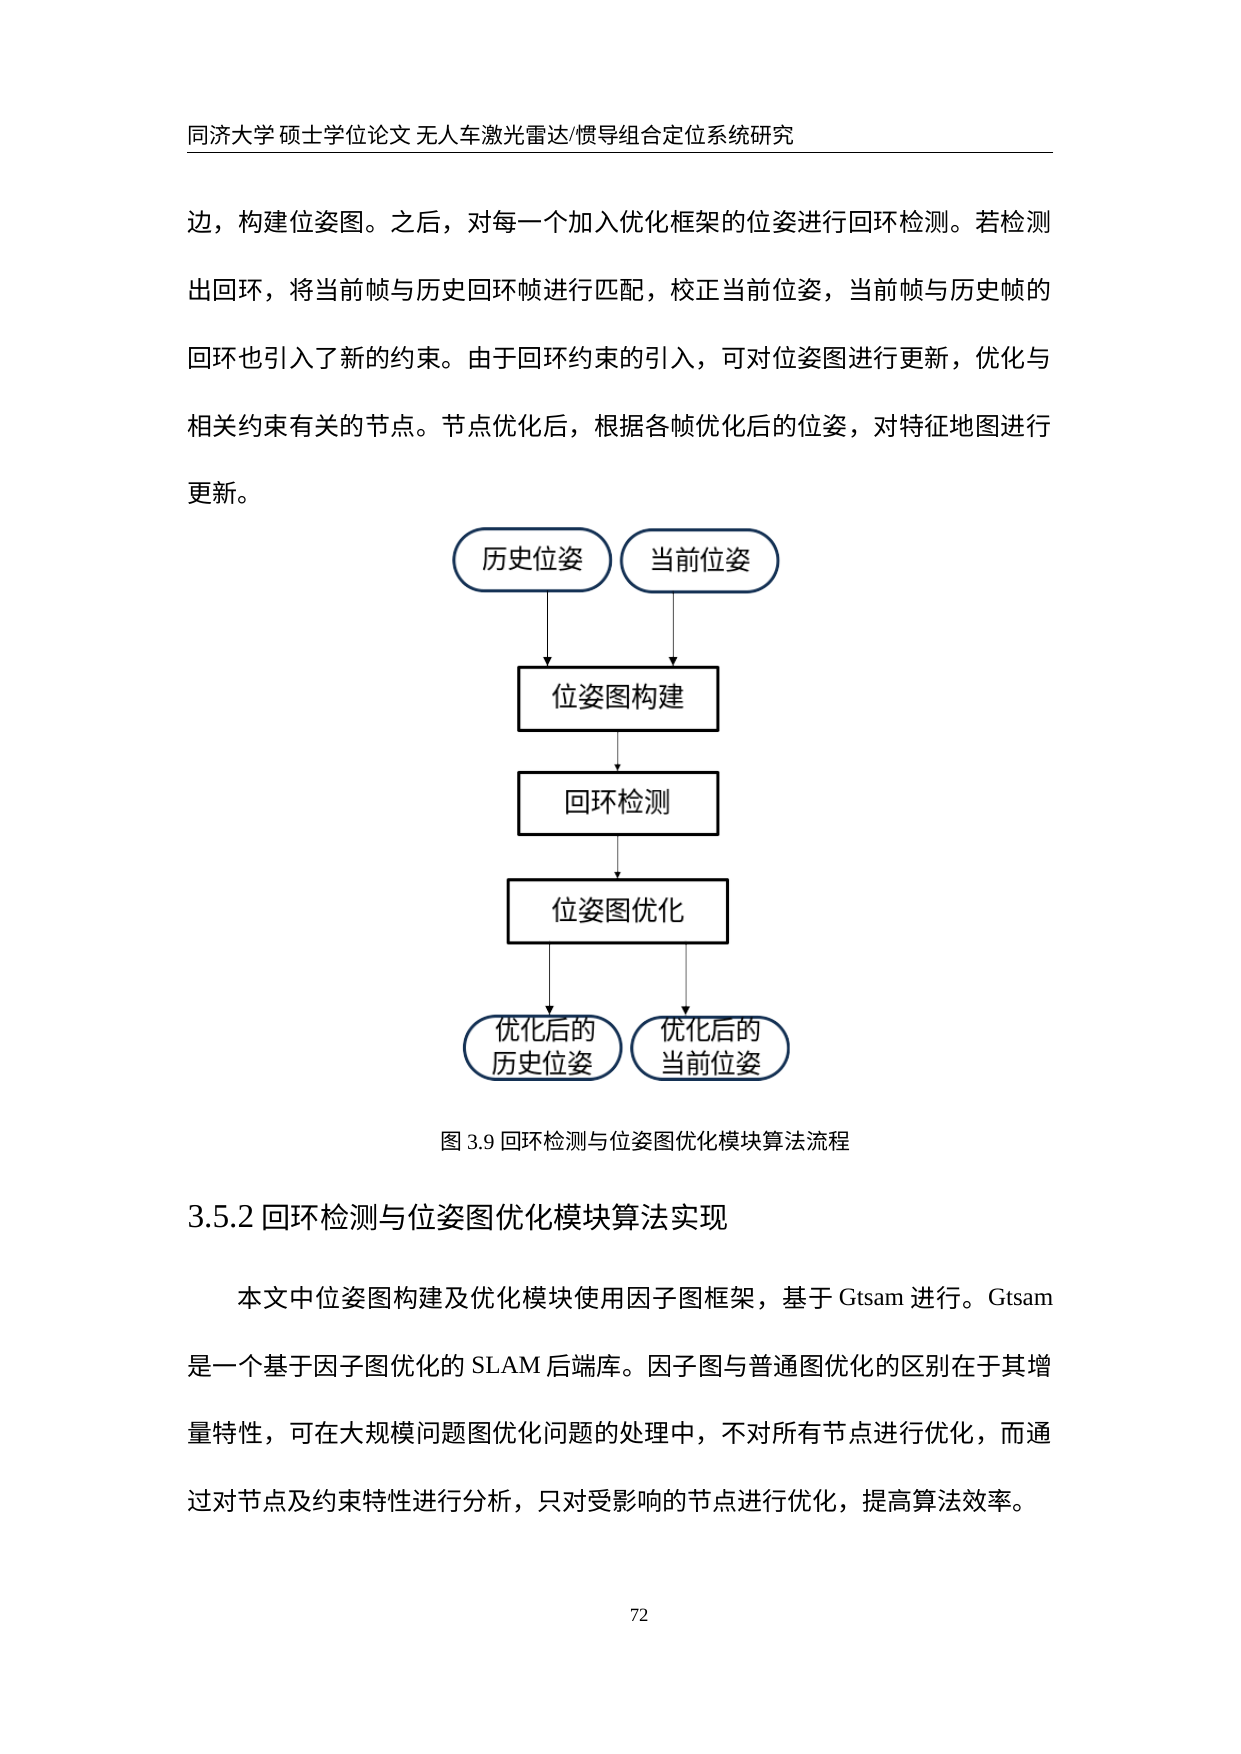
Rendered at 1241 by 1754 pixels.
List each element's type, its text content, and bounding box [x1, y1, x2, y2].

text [187, 186, 1053, 526]
text 3.5.2 回环检测与位姿图优化模块算法实现 [187, 1182, 1053, 1250]
text 本文中位姿图构建及优化模块使用因子图框架，基于Gtsam进行。Gtsam是一个基于因子图优化的SLAM后端库。因子图与普通图优化的区别在于其增量特性，可在大规模问题图优化问题的处理中，不对所有节点进行优化，而通过对节点及约束特性进行分析，只对受影响的节点进行优化，提高算法效率。 [187, 1262, 1053, 1534]
text 图3.9 回环检测与位姿图优化模块算法流程 [187, 1123, 1053, 1157]
